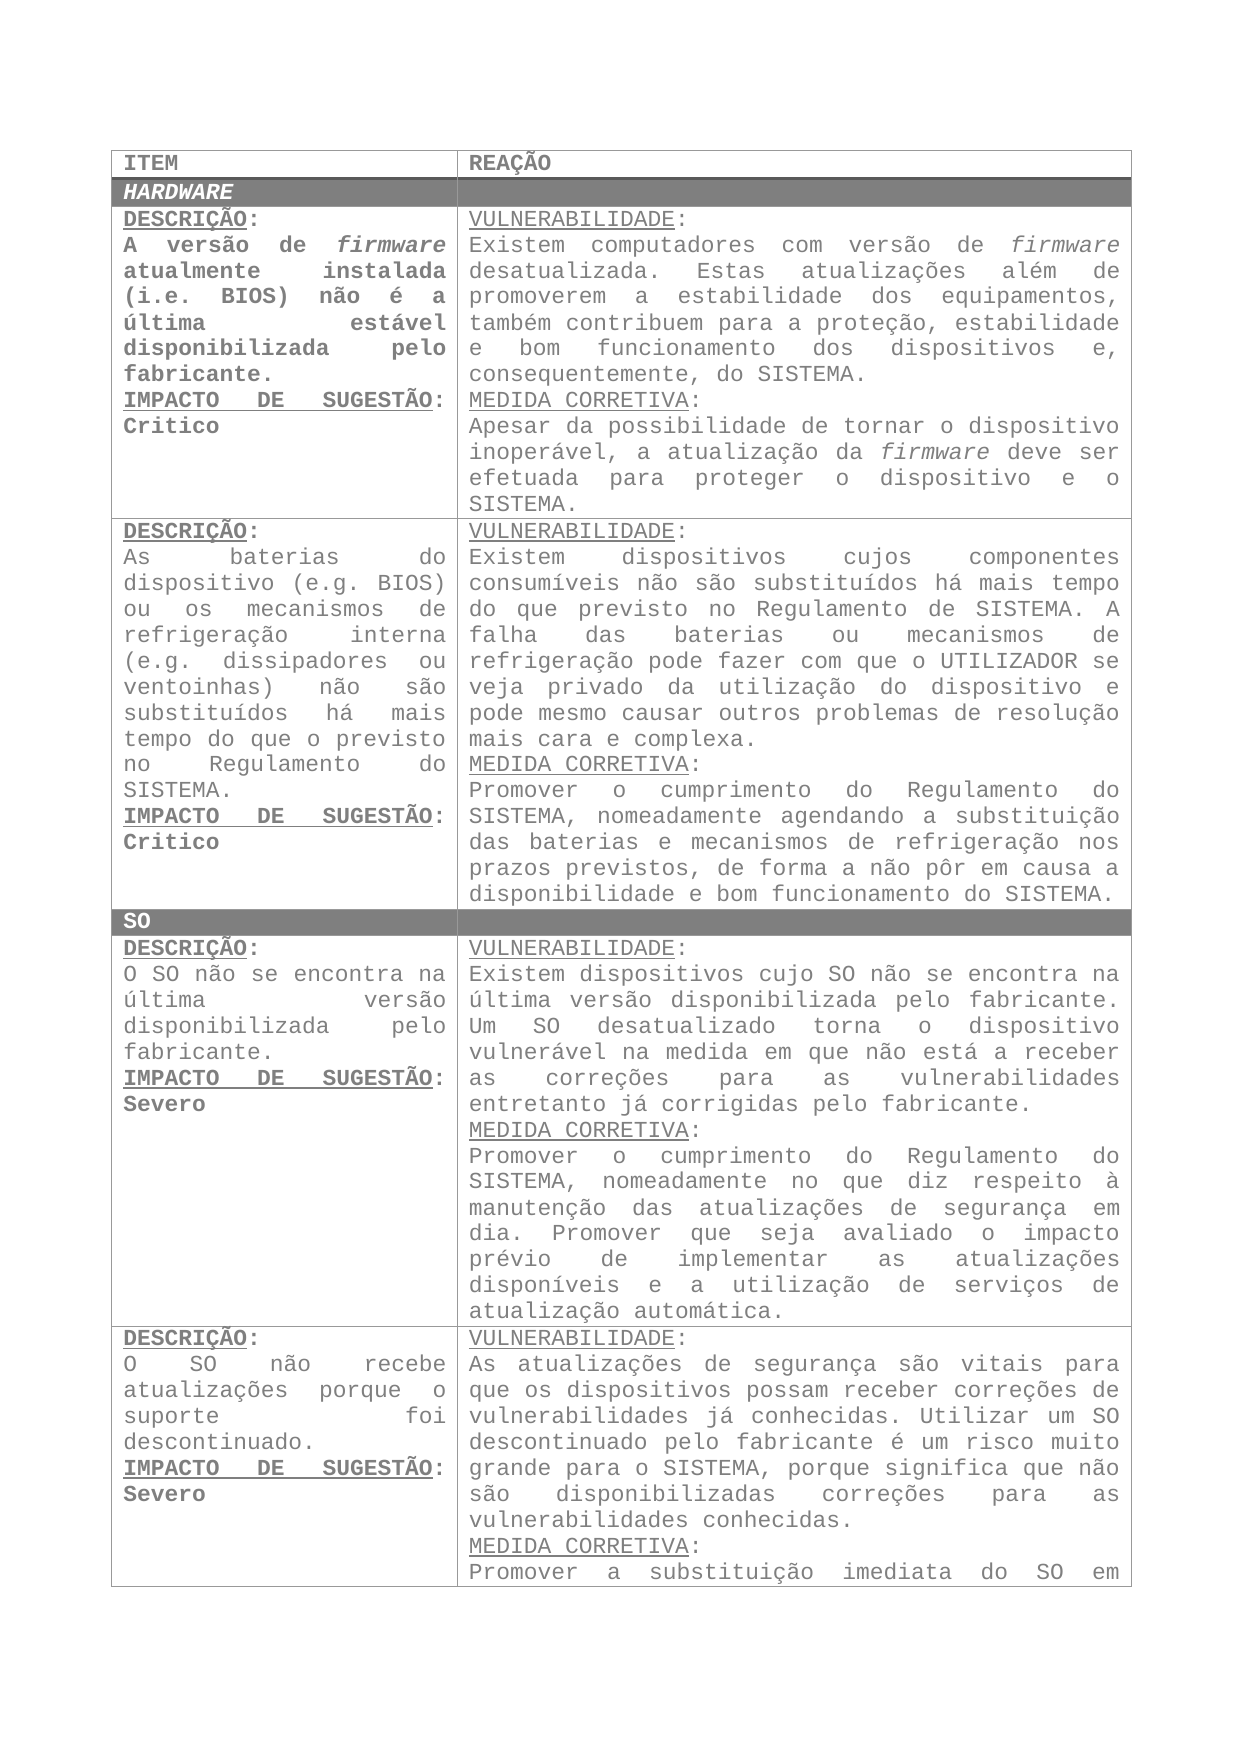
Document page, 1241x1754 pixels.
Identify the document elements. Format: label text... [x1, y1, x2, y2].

table_cell DESCRIÇÃO: As baterias do dispositivo (e.g. BIOS) ou os mecanismos de refrigeração interna (e.g. dissipadores ou ventoinhas) não são substituídos há mais tempo do que o previsto no Regulamento do SISTEMA. IMPACTO DE SUGESTÃO: Critico [112, 519, 457, 908]
table_cell VULNERABILIDADE: Existem dispositivos cujos componentes consumíveis não são substituídos há mais tempo do que previsto no Regulamento de SISTEMA. A falha das baterias ou mecanismos de refrigeração pode fazer com que o UTILIZADOR se veja privado da utilização do dispositivo e pode mesmo causar outros problemas de resolução mais cara e complexa. MEDIDA CORRETIVA: Promover o cumprimento do Regulamento do SISTEMA, nomeadamente agendando a substituição das baterias e mecanismos de refrigeração nos prazos previstos, de forma a não pôr em causa a disponibilidade e bom funcionamento do SISTEMA. [458, 519, 1131, 908]
table_cell VULNERABILIDADE: Existem computadores com versão de firmware desatualizada. Estas atualizações além de promoverem a estabilidade dos equipamentos, também contribuem para a proteção, estabilidade e bom funcionamento dos dispositivos e, consequentemente, do SISTEMA. MEDIDA CORRETIVA: Apesar da possibilidade de tornar o dispositivo inoperável, a atualização da firmware deve ser efetuada para proteger o dispositivo e o SISTEMA. [458, 207, 1131, 518]
table_header REAÇÃO [458, 151, 1131, 177]
table_cell HARDWARE [112, 180, 457, 206]
table_cell [458, 910, 1131, 935]
table_cell DESCRIÇÃO: O SO não se encontra na última versão disponibilizada pelo fabricante. IMPACTO DE SUGESTÃO: Severo [112, 936, 457, 1326]
table_cell SO [112, 910, 457, 935]
table_cell [458, 180, 1131, 206]
table_cell VULNERABILIDADE: Existem dispositivos cujo SO não se encontra na última versão disponibilizada pelo fabricante. Um SO desatualizado torna o dispositivo vulnerável na medida em que não está a receber as correções para as vulnerabilidades entretanto já corrigidas pelo fabricante. MEDIDA CORRETIVA: Promover o cumprimento do Regulamento do SISTEMA, nomeadamente no que diz respeito à manutenção das atualizações de segurança em dia. Promover que seja avaliado o impacto prévio de implementar as atualizações disponíveis e a utilização de serviços de atualização automática. [458, 936, 1131, 1326]
table_header ITEM [112, 151, 457, 177]
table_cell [458, 1327, 1131, 1586]
table_cell DESCRIÇÃO: A versão de firmware atualmente instalada (i.e. BIOS) não é a última estável disponibilizada pelo fabricante. IMPACTO DE SUGESTÃO: Critico [112, 207, 457, 518]
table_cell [112, 1327, 457, 1586]
